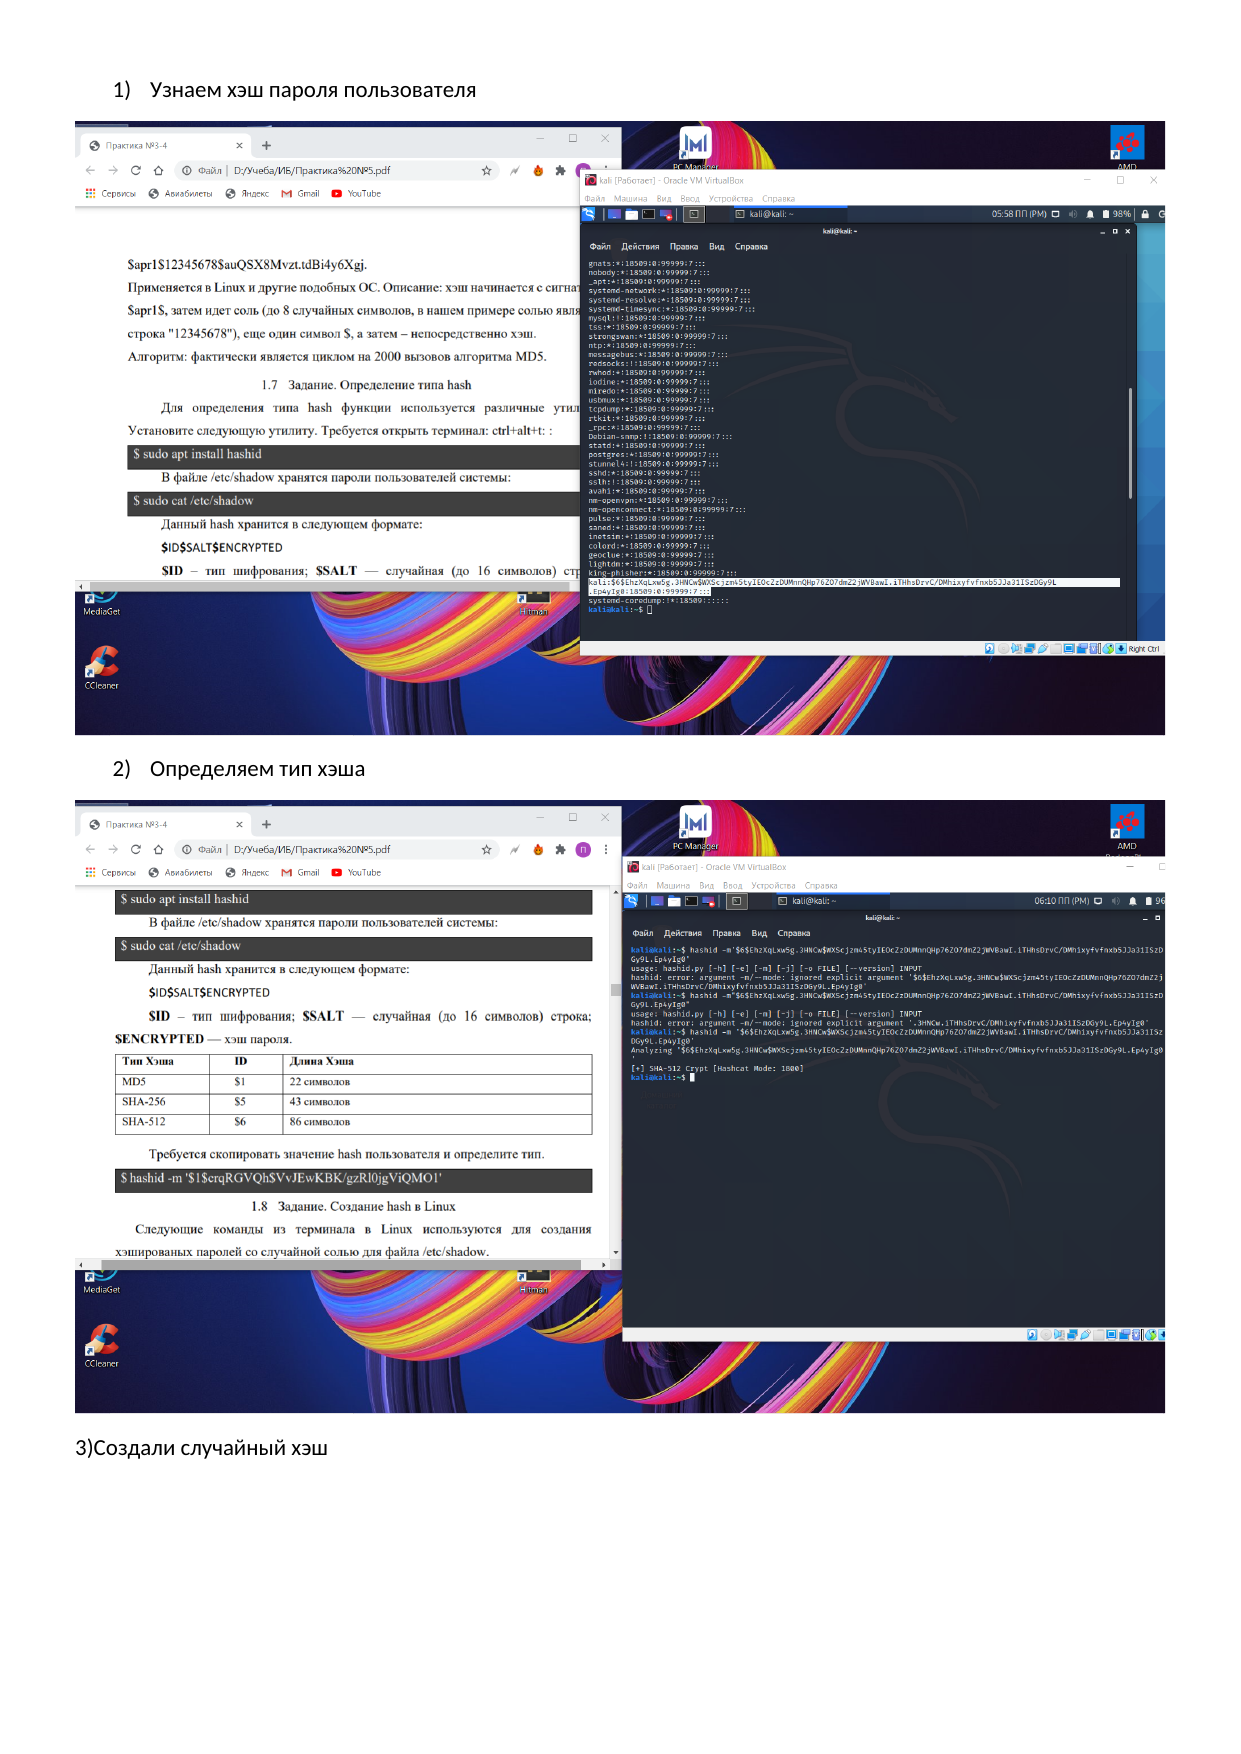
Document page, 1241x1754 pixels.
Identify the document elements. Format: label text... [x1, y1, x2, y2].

text 3)Создали случайный хэш [75, 1433, 1165, 1461]
list Узнаем хэш пароля пользователя [112, 75, 1165, 103]
picture [75, 800, 1166, 1414]
picture [75, 121, 1166, 736]
list Определяем тип хэша [112, 754, 1165, 782]
